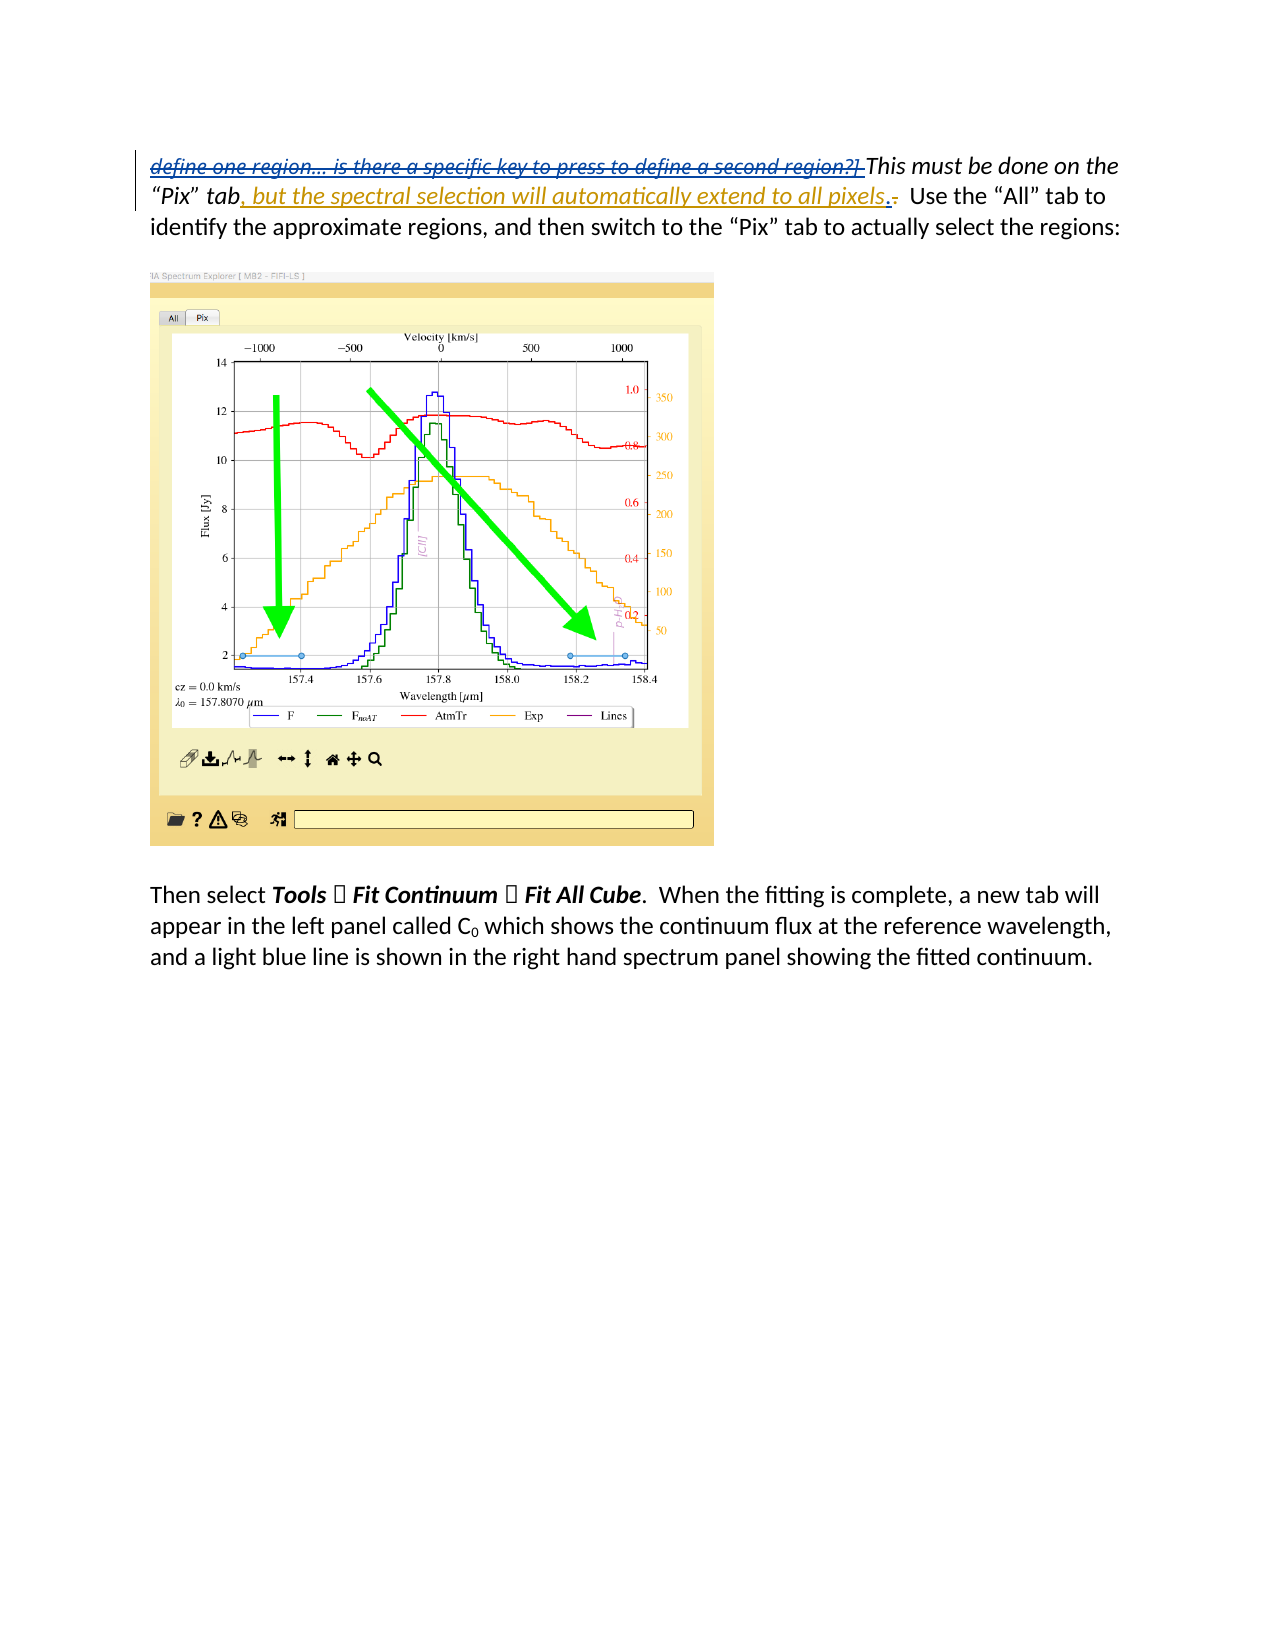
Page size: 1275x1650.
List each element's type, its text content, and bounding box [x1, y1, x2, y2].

text Then select Tools  Fit Continuum  Fit All Cube. When the fitting is complete, a new tab will appear in the left panel called C0 which shows the continuum flux at the reference wavelength, and a light blue line is shown in the right hand spectrum panel showing the fitted continuum. [150, 876, 1125, 971]
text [150, 150, 1125, 242]
picture [150, 272, 714, 846]
